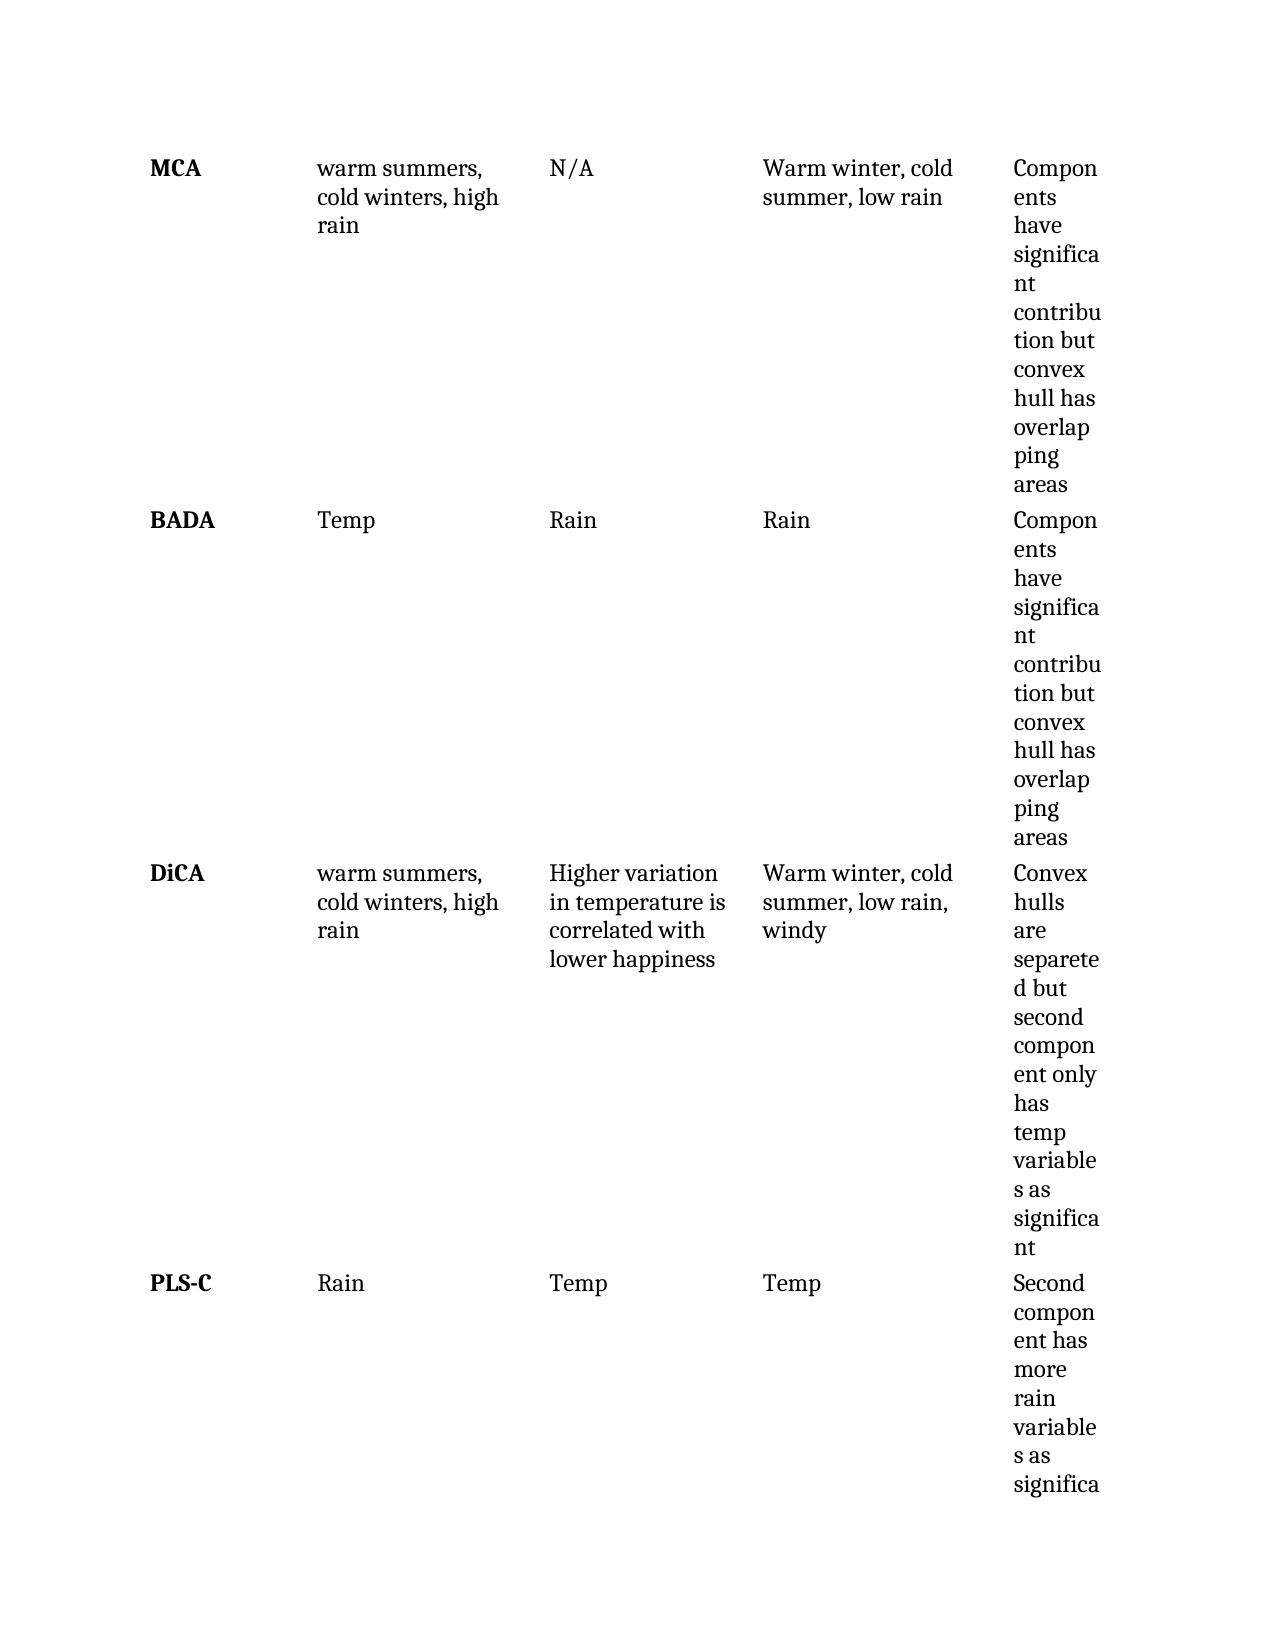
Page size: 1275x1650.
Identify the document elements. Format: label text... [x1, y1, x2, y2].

table_cell Warm winter, cold summer, low rain, windy [751, 855, 1002, 1265]
table_cell Rain [306, 1265, 538, 1499]
table_cell Rain [751, 503, 1002, 855]
table_cell Temp [538, 1265, 751, 1499]
table_cell Temp [751, 1265, 1002, 1499]
table_cell Warm winter, cold summer, low rain [751, 150, 1002, 502]
table_cell Rain [538, 503, 751, 855]
table_cell warm summers, cold winters, high rain [306, 150, 538, 502]
table_cell Higher variation in temperature is correlated with lower happiness [538, 855, 751, 1265]
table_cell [1002, 1265, 1114, 1499]
table_cell BADA [139, 503, 306, 855]
table_cell Components have significant contribution but convex hull has overlapping areas [1002, 150, 1114, 502]
table_cell Temp [306, 503, 538, 855]
table_cell PLS-C [139, 1265, 306, 1499]
table_cell warm summers, cold winters, high rain [306, 855, 538, 1265]
table_cell DiCA [139, 855, 306, 1265]
table_cell N/A [538, 150, 751, 502]
table_cell Convex hulls are separeted but second component only has temp variables as significant [1002, 855, 1114, 1265]
table_cell MCA [139, 150, 306, 502]
table_cell Components have significant contribution but convex hull has overlapping areas [1002, 503, 1114, 855]
